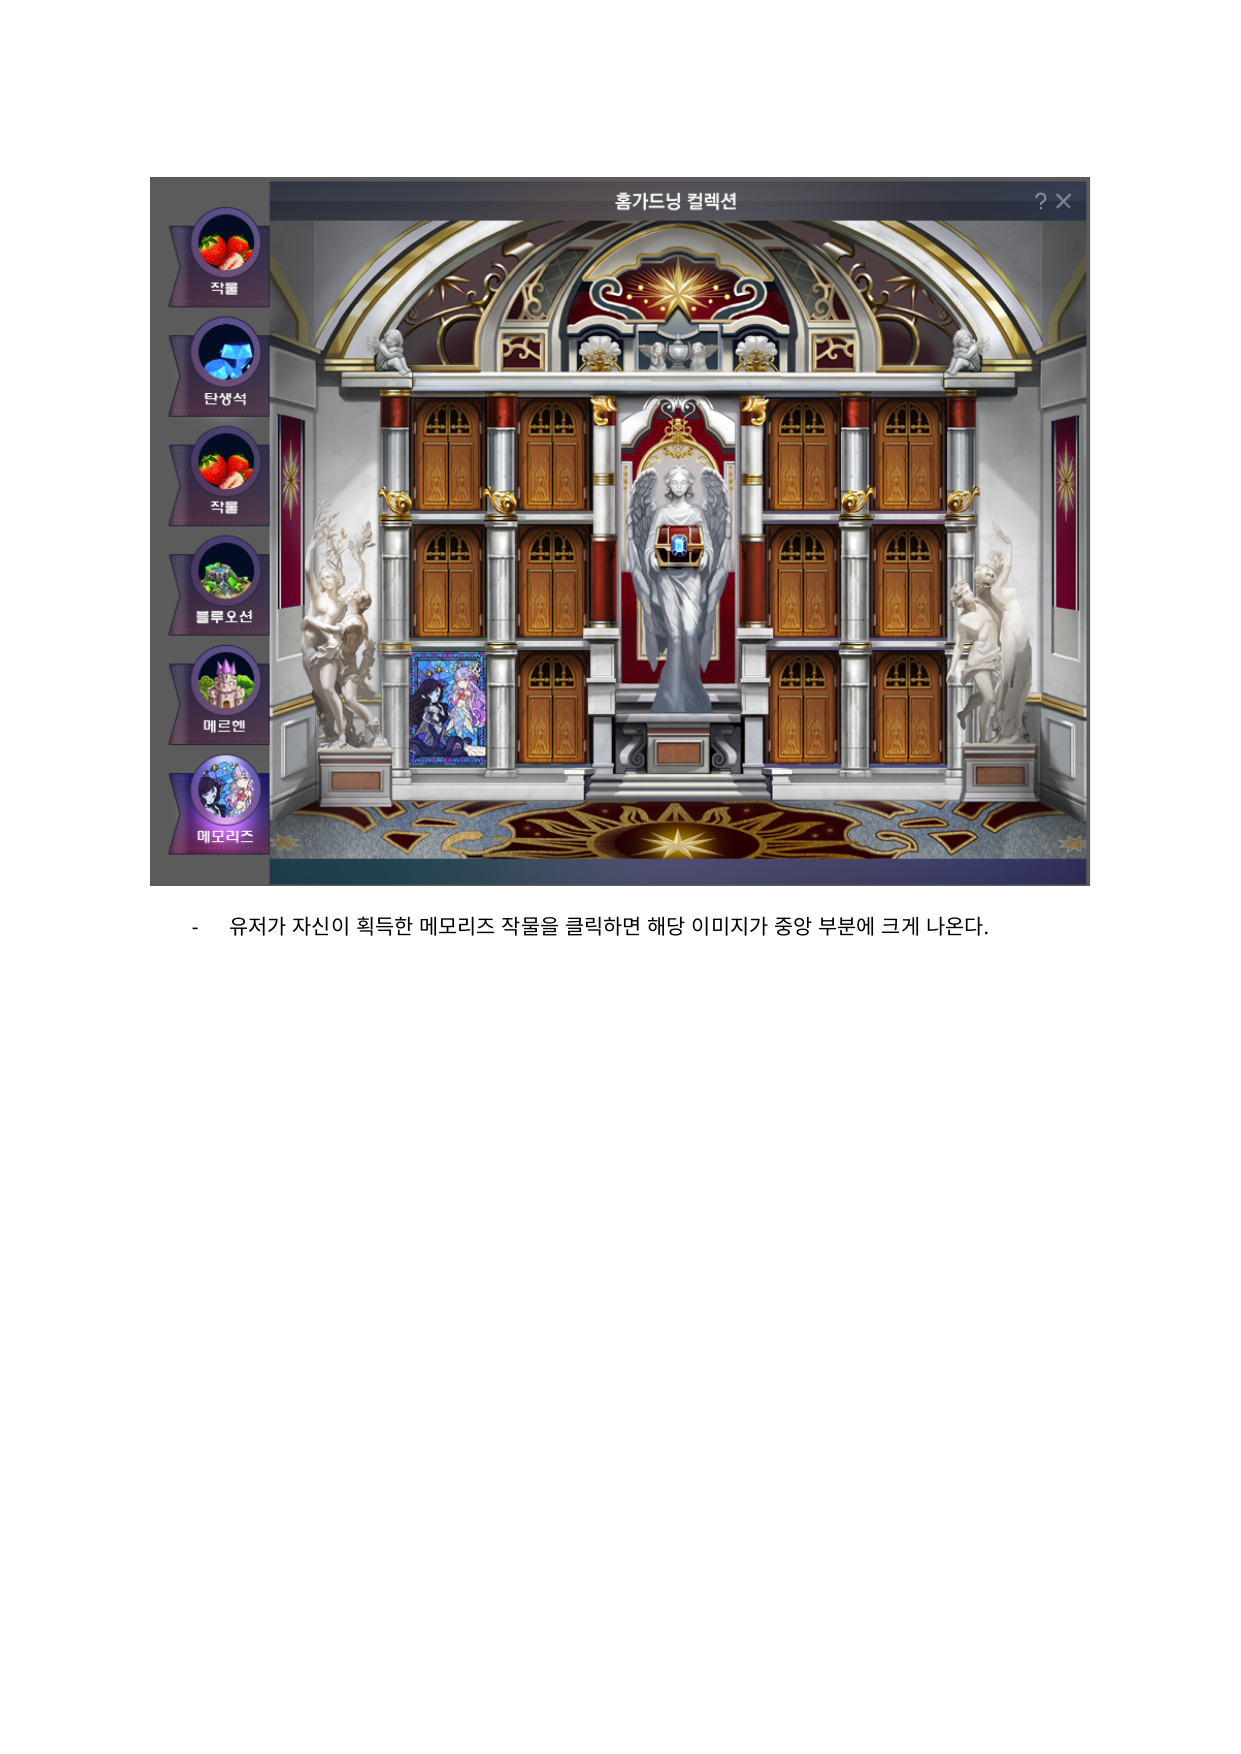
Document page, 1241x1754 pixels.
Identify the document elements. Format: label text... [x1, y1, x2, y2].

picture [150, 177, 1091, 886]
list 유저가 자신이 획득한 메모리즈 작물을 클릭하면 해당 이미지가 중앙 부분에 크게 나온다. [192, 910, 1090, 941]
